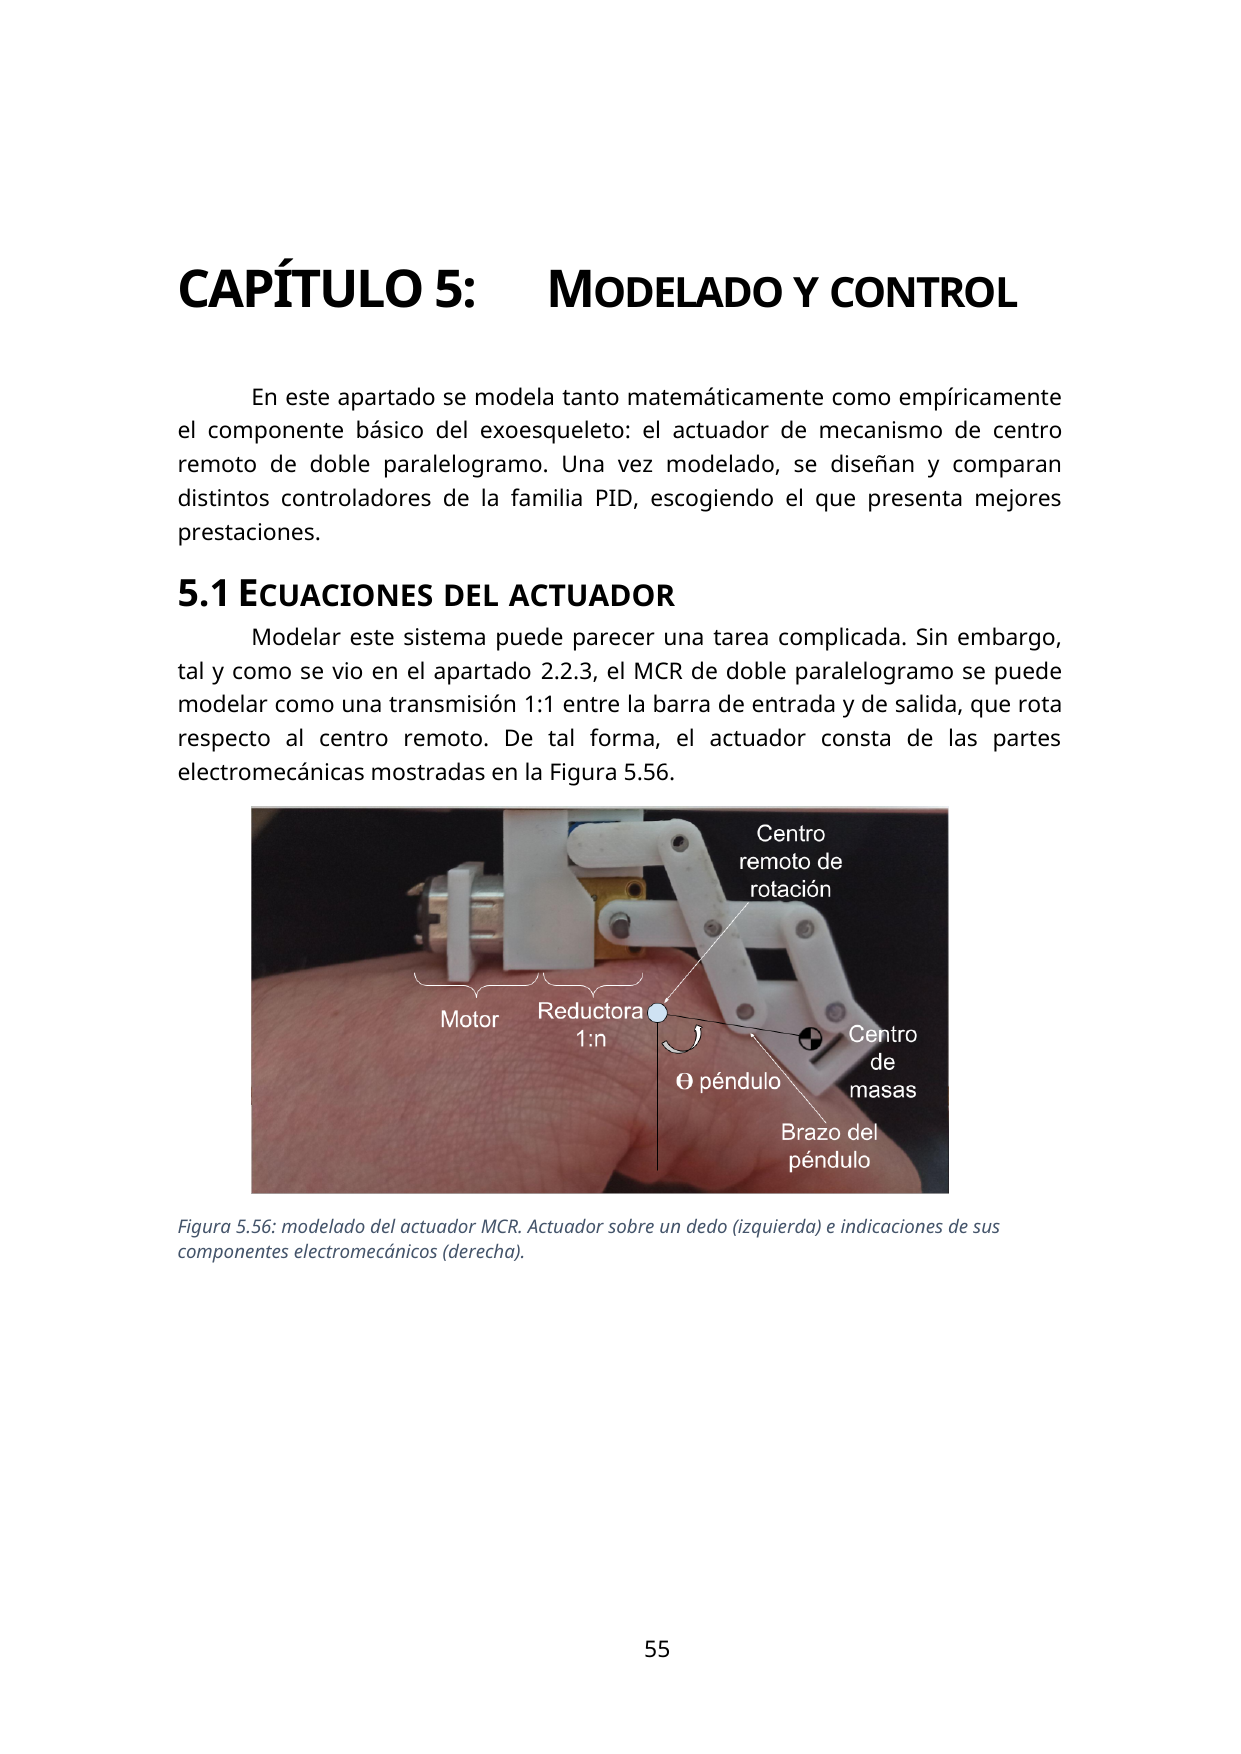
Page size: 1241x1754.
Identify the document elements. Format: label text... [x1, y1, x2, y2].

text En este apartado se modela tanto matemáticamente como empíricamente el componente básico del exoesqueleto: el actuador de mecanismo de centro remoto de doble paralelogramo. Una vez modelado, se diseñan y comparan distintos controladores de la familia PID, escogiendo el que presenta mejores prestaciones. [177, 380, 1063, 547]
subtitle Ecuaciones del actuador [177, 566, 1063, 617]
subtitle Modelado y control [177, 252, 1063, 323]
picture [251, 806, 949, 1194]
